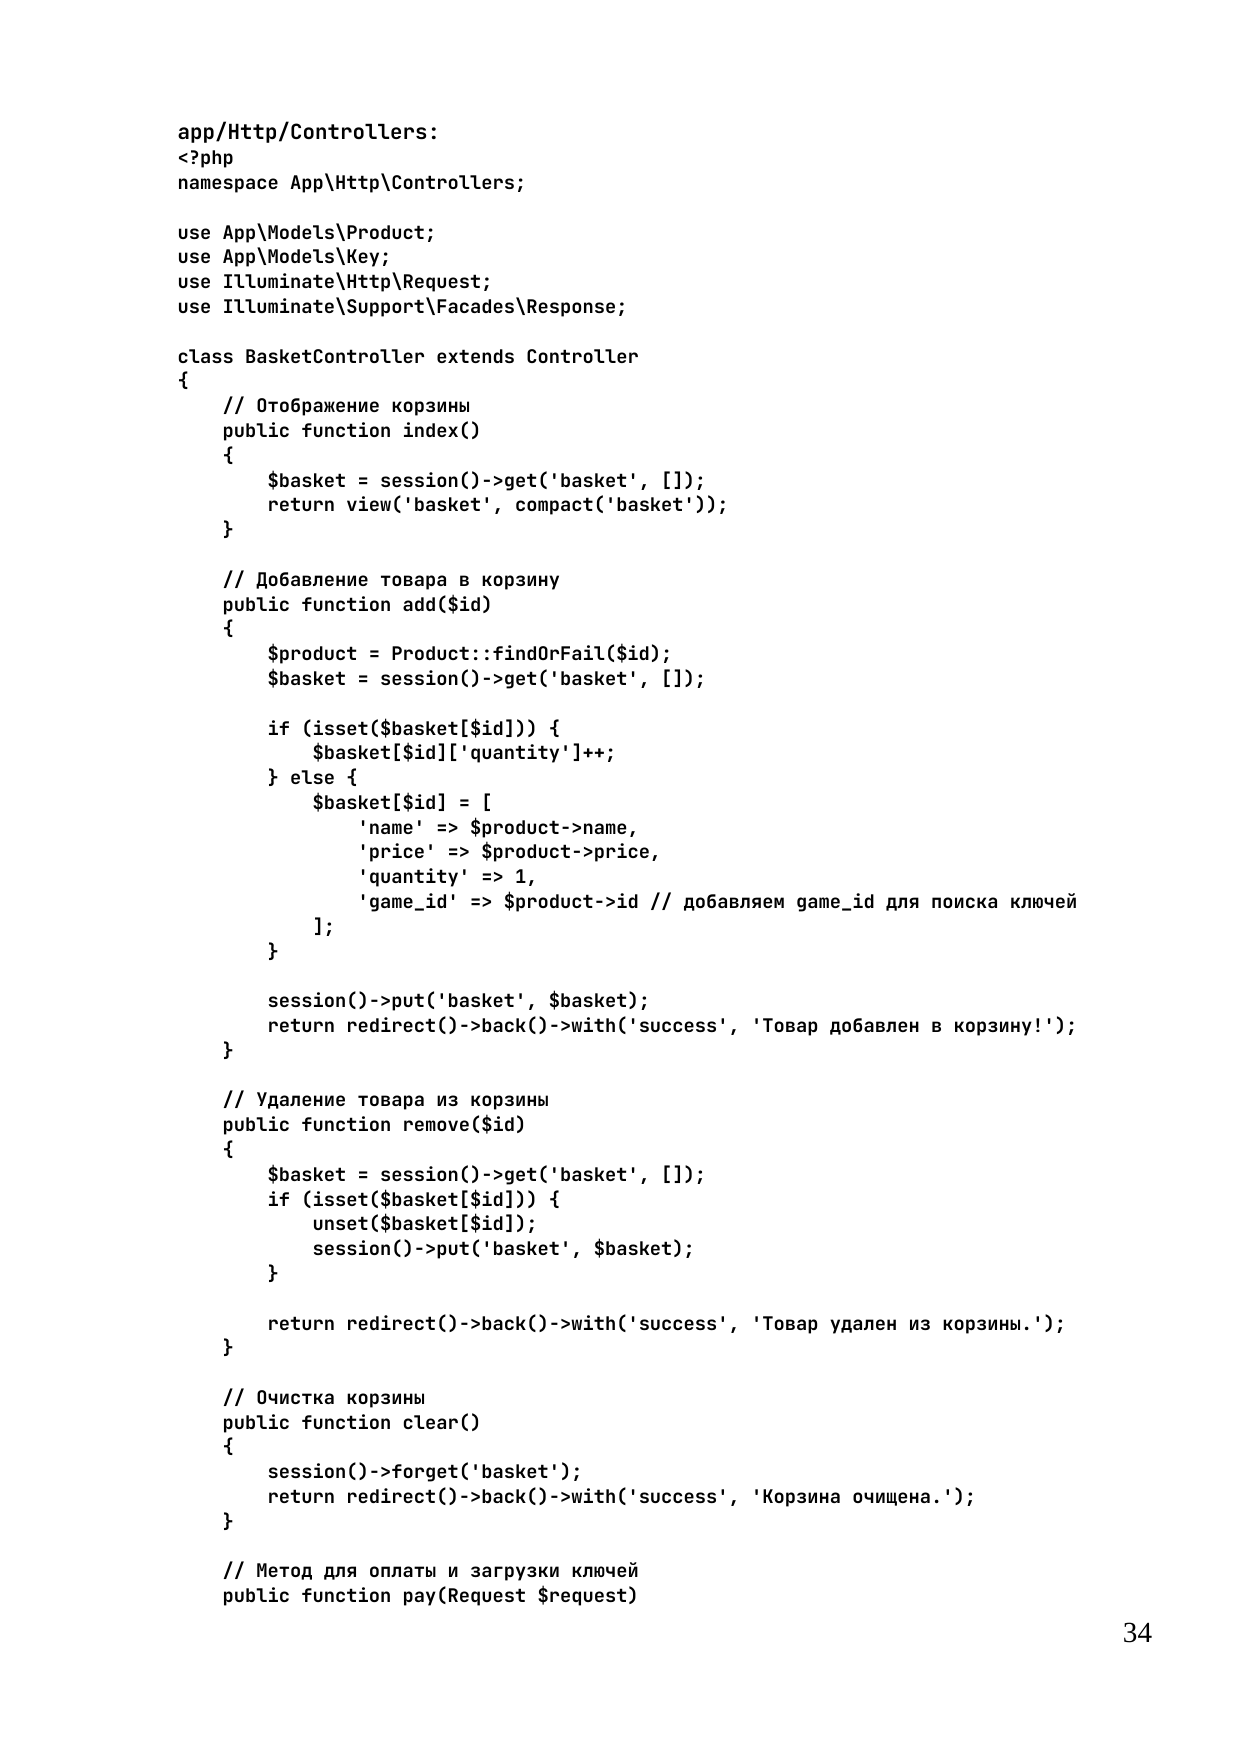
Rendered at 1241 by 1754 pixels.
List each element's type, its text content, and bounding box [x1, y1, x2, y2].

text public function remove($id) [177, 1112, 1152, 1137]
text return redirect()->back()->with('success', 'Корзина очищена.'); [177, 1484, 1152, 1509]
text $basket = session()->get('basket', []); [177, 666, 1152, 691]
text use Illuminate\Http\Request; [177, 269, 1152, 294]
text // Отображение корзины [177, 393, 1152, 418]
text { [177, 617, 1152, 641]
text 'name' => $product->name, [177, 815, 1152, 840]
text ]; [177, 914, 1152, 939]
text use App\Models\Key; [177, 245, 1152, 269]
text public function add($id) [177, 592, 1152, 617]
text use App\Models\Product; [177, 220, 1152, 245]
text return redirect()->back()->with('success', 'Товар добавлен в корзину!'); [177, 1013, 1152, 1038]
text $product = Product::findOrFail($id); [177, 641, 1152, 666]
text // Метод для оплаты и загрузки ключей [177, 1559, 1152, 1583]
text return view('basket', compact('basket')); [177, 493, 1152, 517]
text session()->forget('basket'); [177, 1459, 1152, 1484]
text } [177, 1509, 1152, 1534]
text } [177, 1261, 1152, 1286]
text } [177, 1038, 1152, 1063]
text 'game_id' => $product->id // добавляем game_id для поиска ключей [177, 889, 1152, 914]
text return redirect()->back()->with('success', 'Товар удален из корзины.'); [177, 1311, 1152, 1336]
text if (isset($basket[$id])) { [177, 716, 1152, 741]
text <?php [177, 146, 1152, 170]
text use Illuminate\Support\Facades\Response; [177, 294, 1152, 319]
text public function pay(Request $request) [177, 1583, 1152, 1608]
text } [177, 1336, 1152, 1360]
text $basket[$id]['quantity']++; [177, 741, 1152, 765]
text app/Http/Controllers: [177, 118, 1152, 146]
text 'price' => $product->price, [177, 840, 1152, 864]
text // Удаление товара из корзины [177, 1088, 1152, 1112]
text } else { [177, 765, 1152, 790]
text 'quantity' => 1, [177, 864, 1152, 889]
text session()->put('basket', $basket); [177, 988, 1152, 1013]
text unset($basket[$id]); [177, 1212, 1152, 1236]
text $basket[$id] = [ [177, 790, 1152, 815]
text public function clear() [177, 1410, 1152, 1435]
text // Очистка корзины [177, 1385, 1152, 1410]
text // Добавление товара в корзину [177, 567, 1152, 592]
text public function index() [177, 418, 1152, 443]
text { [177, 1435, 1152, 1459]
text if (isset($basket[$id])) { [177, 1187, 1152, 1212]
text class BasketController extends Controller [177, 344, 1152, 369]
text { [177, 443, 1152, 468]
text { [177, 1137, 1152, 1162]
text } [177, 517, 1152, 542]
text } [177, 939, 1152, 964]
text namespace App\Http\Controllers; [177, 170, 1152, 195]
text session()->put('basket', $basket); [177, 1236, 1152, 1261]
text { [177, 369, 1152, 393]
text $basket = session()->get('basket', []); [177, 468, 1152, 493]
text $basket = session()->get('basket', []); [177, 1162, 1152, 1187]
